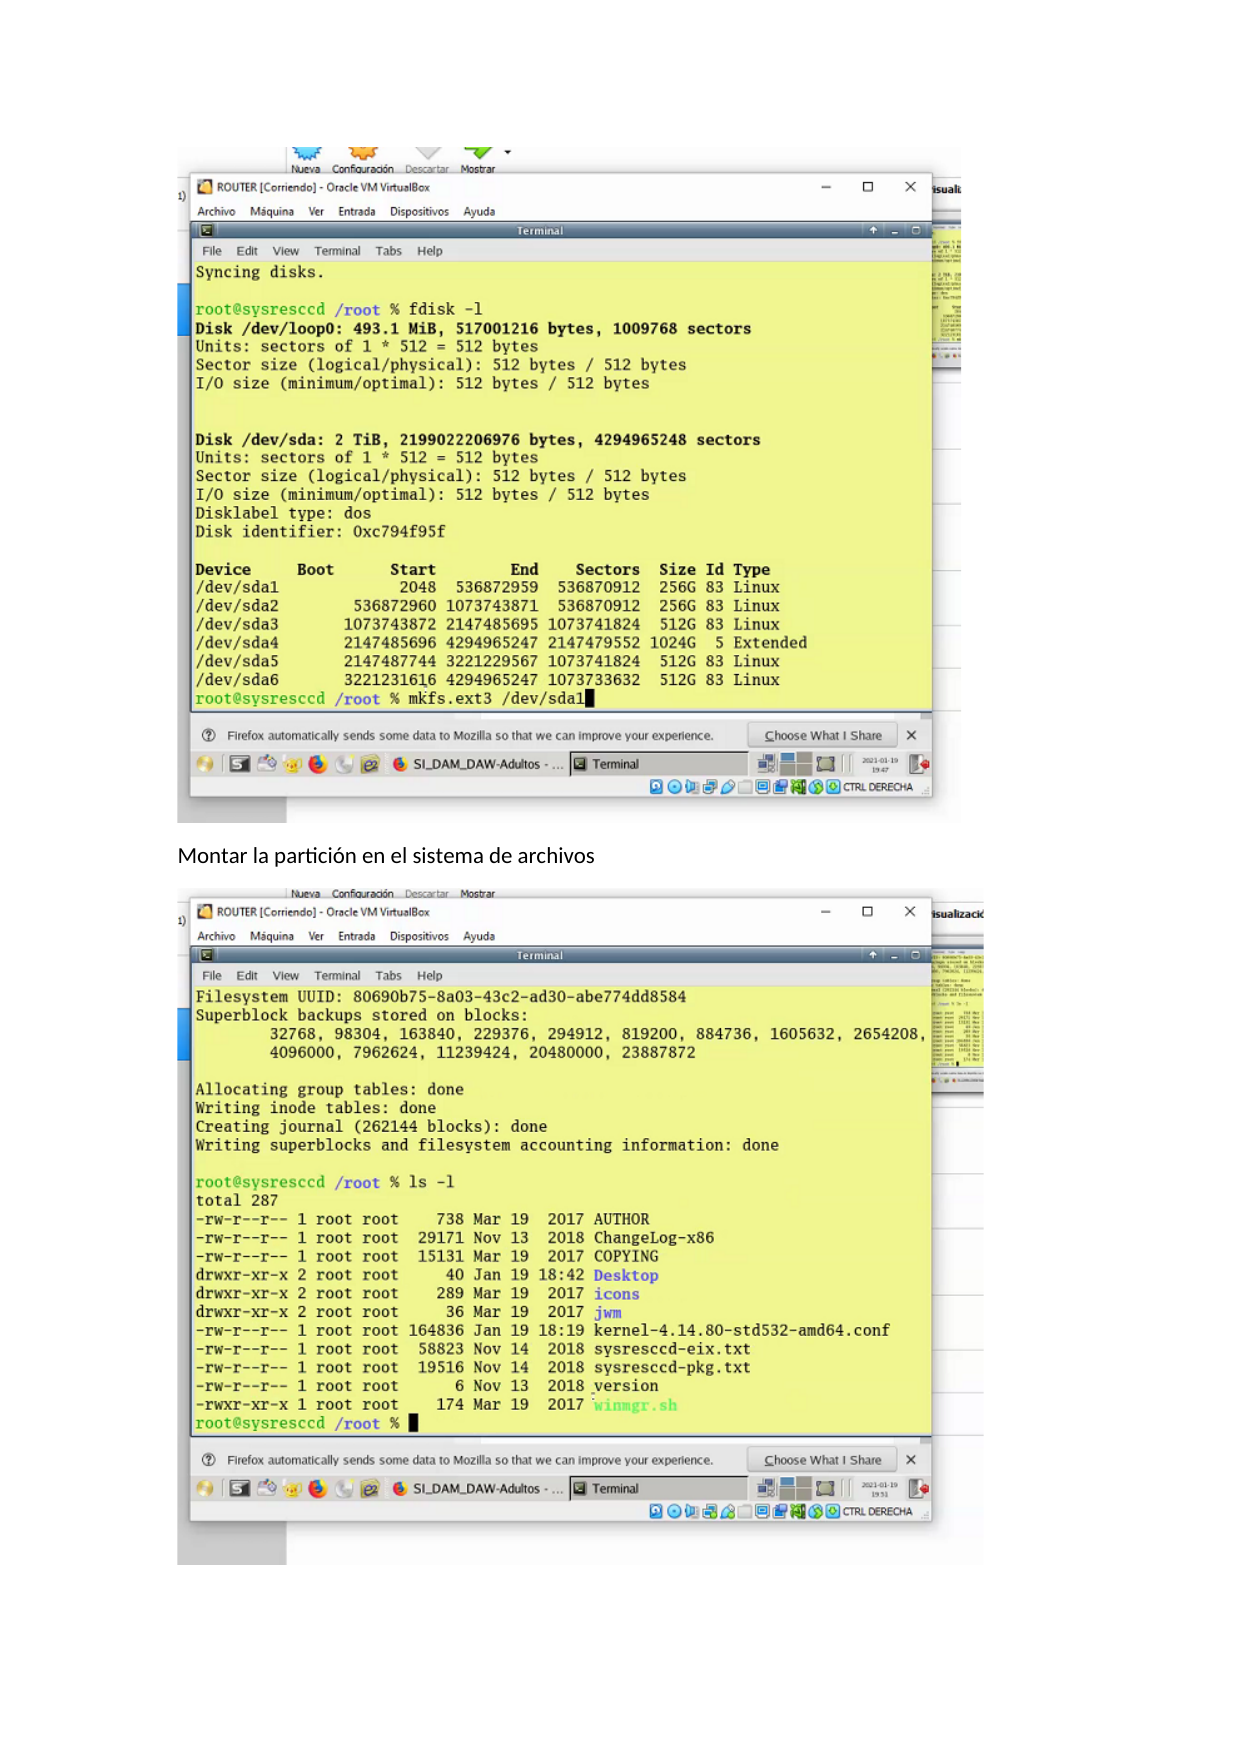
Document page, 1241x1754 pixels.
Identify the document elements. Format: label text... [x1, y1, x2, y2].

picture [177, 147, 962, 823]
picture [177, 888, 984, 1565]
text Montar la partición en el sistema de archivos [177, 842, 1063, 869]
